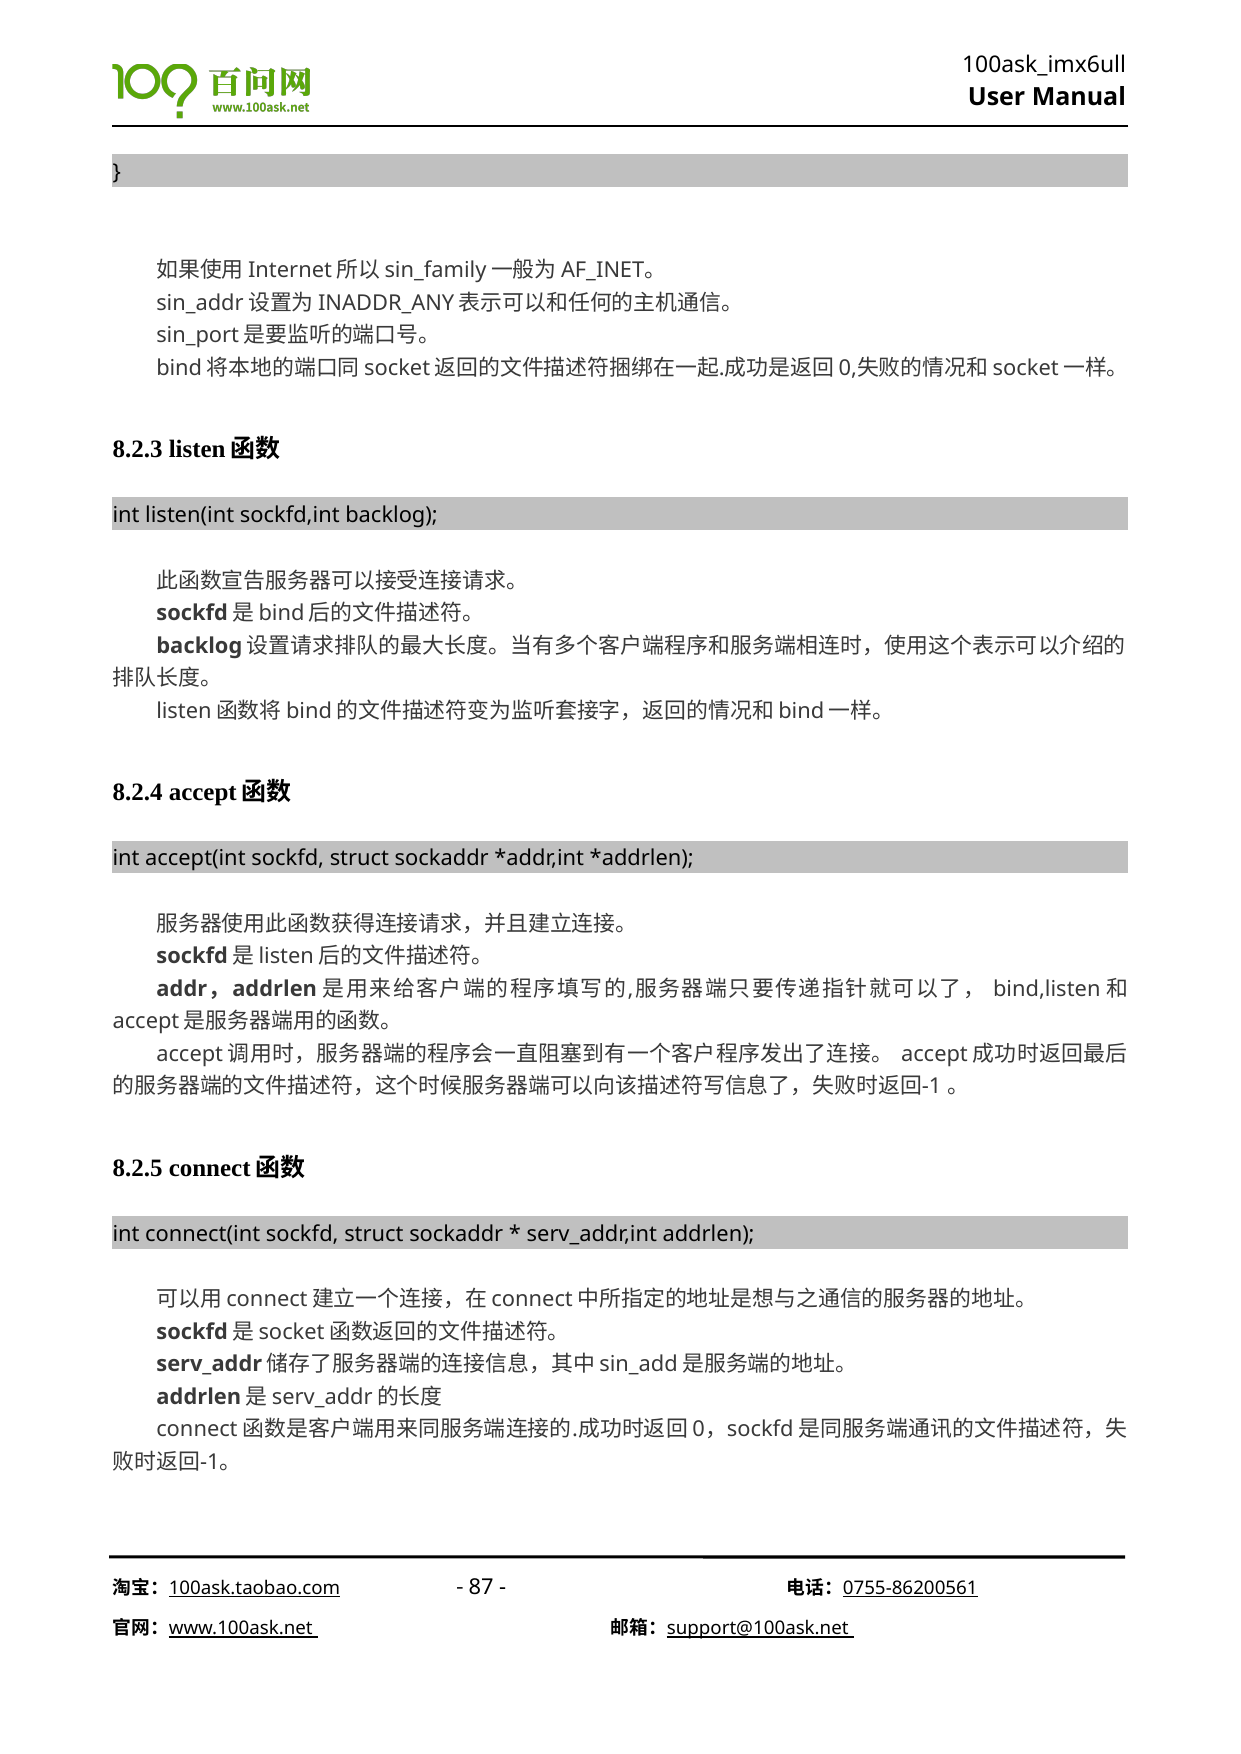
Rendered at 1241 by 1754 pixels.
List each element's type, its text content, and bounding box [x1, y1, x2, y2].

text int listen(int sockfd,int backlog); [112, 497, 1128, 530]
text bind将本地的端口同socket返回的文件描述符捆绑在一起.成功是返回0,失败的情况和socket一样。 [112, 349, 1128, 382]
text sockfd是socket函数返回的文件描述符。 [112, 1314, 1128, 1346]
text connect函数是客户端用来同服务端连接的.成功时返回0，sockfd是同服务端通讯的文件描述符，失败时返回-1。 [112, 1411, 1128, 1476]
text } [112, 154, 1128, 187]
text sockfd是bind后的文件描述符。 [112, 595, 1128, 627]
text addrlen是serv_addr的长度 [112, 1379, 1128, 1411]
subtitle 8.2.3 listen函数 [112, 414, 1128, 479]
text 如果使用Internet所以sin_family一般为AF_INET。 [112, 252, 1128, 284]
text int accept(int sockfd, struct sockaddr *addr,int *addrlen); [112, 841, 1128, 873]
text sockfd是listen后的文件描述符。 [112, 938, 1128, 971]
text backlog设置请求排队的最大长度。当有多个客户端程序和服务端相连时，使用这个表示可以介绍的排队长度。 [112, 627, 1128, 692]
subtitle 8.2.4 accept函数 [112, 757, 1128, 822]
picture [112, 64, 310, 124]
text accept调用时，服务器端的程序会一直阻塞到有一个客户程序发出了连接。 accept成功时返回最后的服务器端的文件描述符，这个时候服务器端可以向该描述符写信息了，失败时返回-1 。 [112, 1036, 1128, 1101]
text listen函数将bind的文件描述符变为监听套接字，返回的情况和bind一样。 [112, 692, 1128, 725]
text 可以用connect建立一个连接，在connect中所指定的地址是想与之通信的服务器的地址。 [112, 1281, 1128, 1314]
text sin_addr设置为INADDR_ANY表示可以和任何的主机通信。 [112, 284, 1128, 317]
text int connect(int sockfd, struct sockaddr * serv_addr,int addrlen); [112, 1216, 1128, 1249]
subtitle 8.2.5 connect函数 [112, 1133, 1128, 1198]
text addr，addrlen是用来给客户端的程序填写的,服务器端只要传递指针就可以了， bind,listen和accept是服务器端用的函数。 [112, 971, 1128, 1036]
text serv_addr储存了服务器端的连接信息，其中sin_add是服务端的地址。 [112, 1346, 1128, 1379]
text sin_port是要监听的端口号。 [112, 317, 1128, 349]
text 此函数宣告服务器可以接受连接请求。 [112, 562, 1128, 595]
text 服务器使用此函数获得连接请求，并且建立连接。 [112, 906, 1128, 938]
